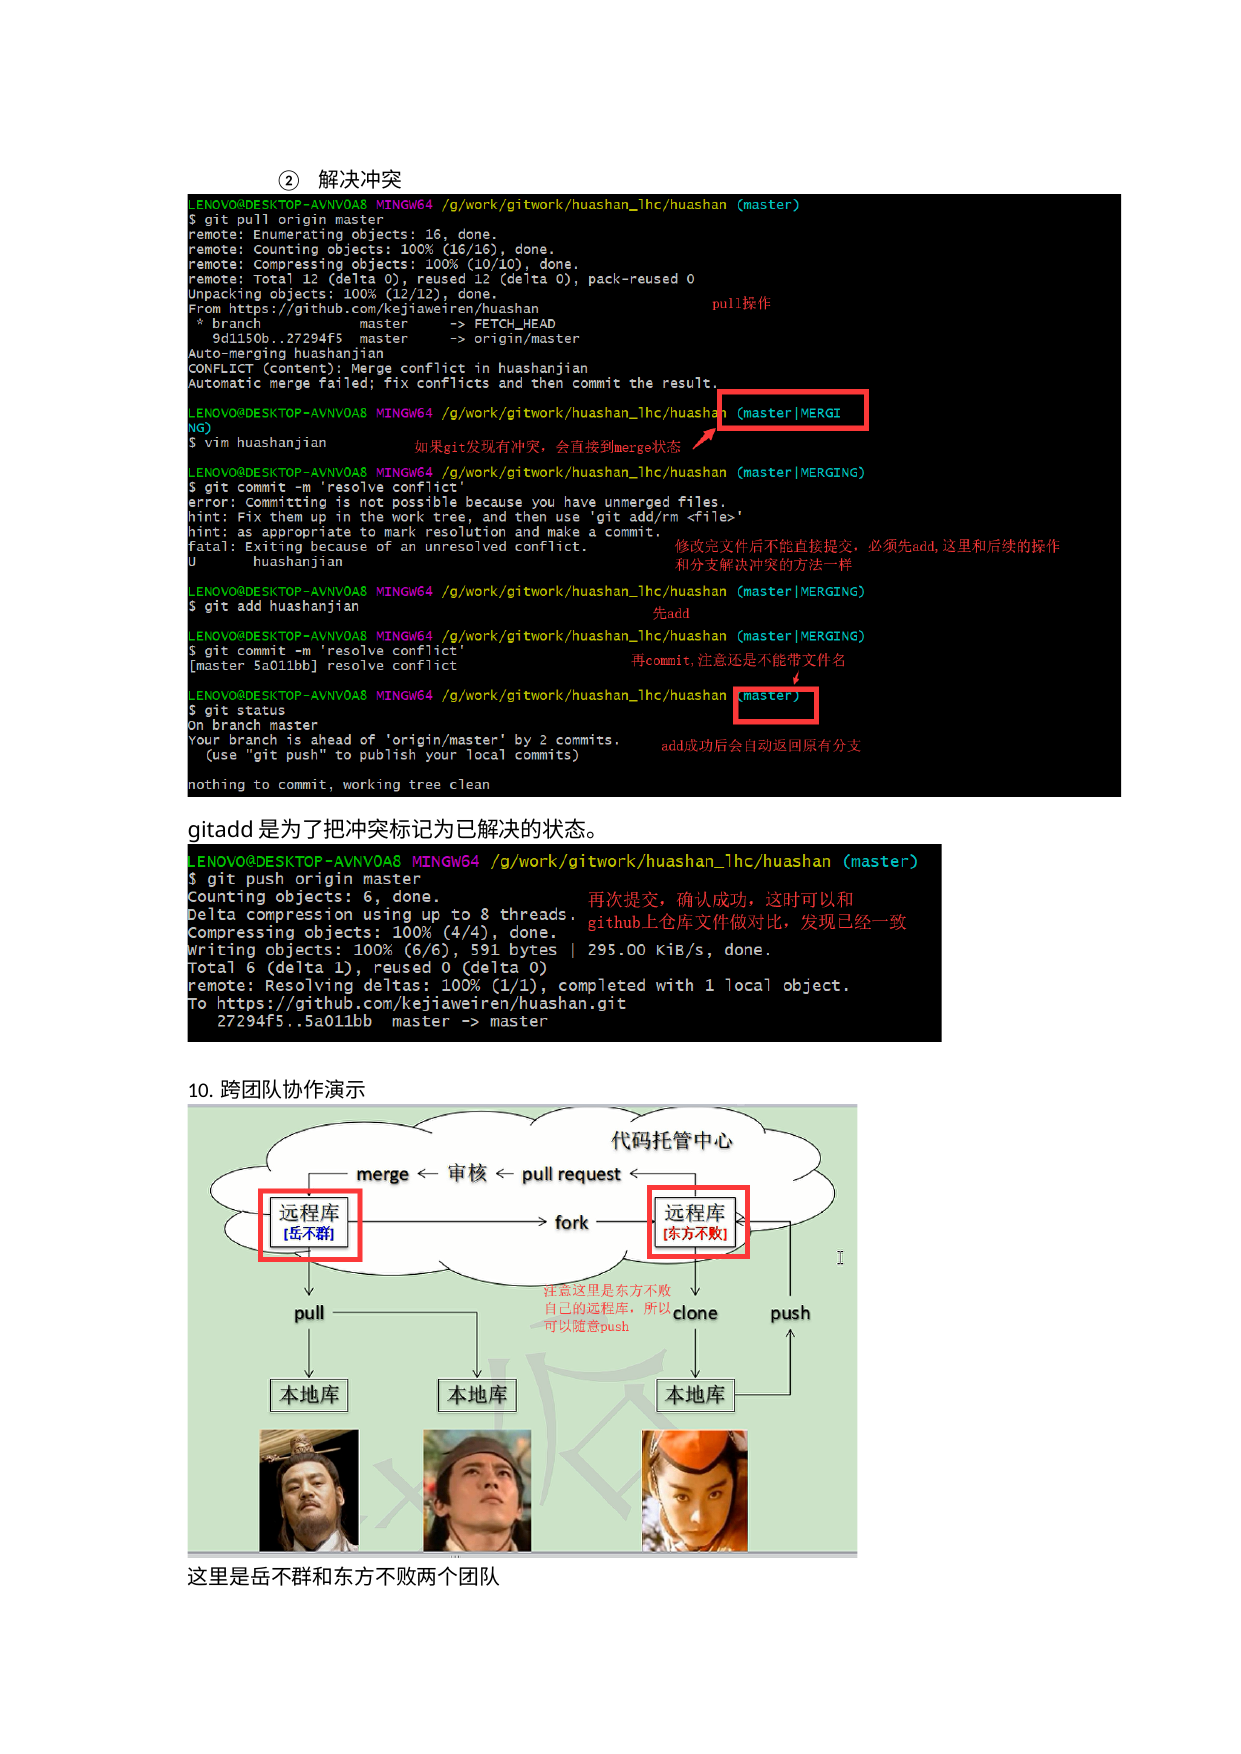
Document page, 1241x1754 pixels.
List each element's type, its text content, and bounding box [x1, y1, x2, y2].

list 解决冲突 [275, 162, 1053, 194]
list 跨团队协作演示 [187, 1072, 1053, 1104]
picture [187, 1104, 858, 1558]
picture [187, 194, 1122, 797]
list 这里是岳不群和东方不败两个团队 [187, 1559, 1053, 1592]
picture [187, 844, 942, 1042]
text gitadd是为了把冲突标记为已解决的状态。 [187, 812, 1053, 844]
